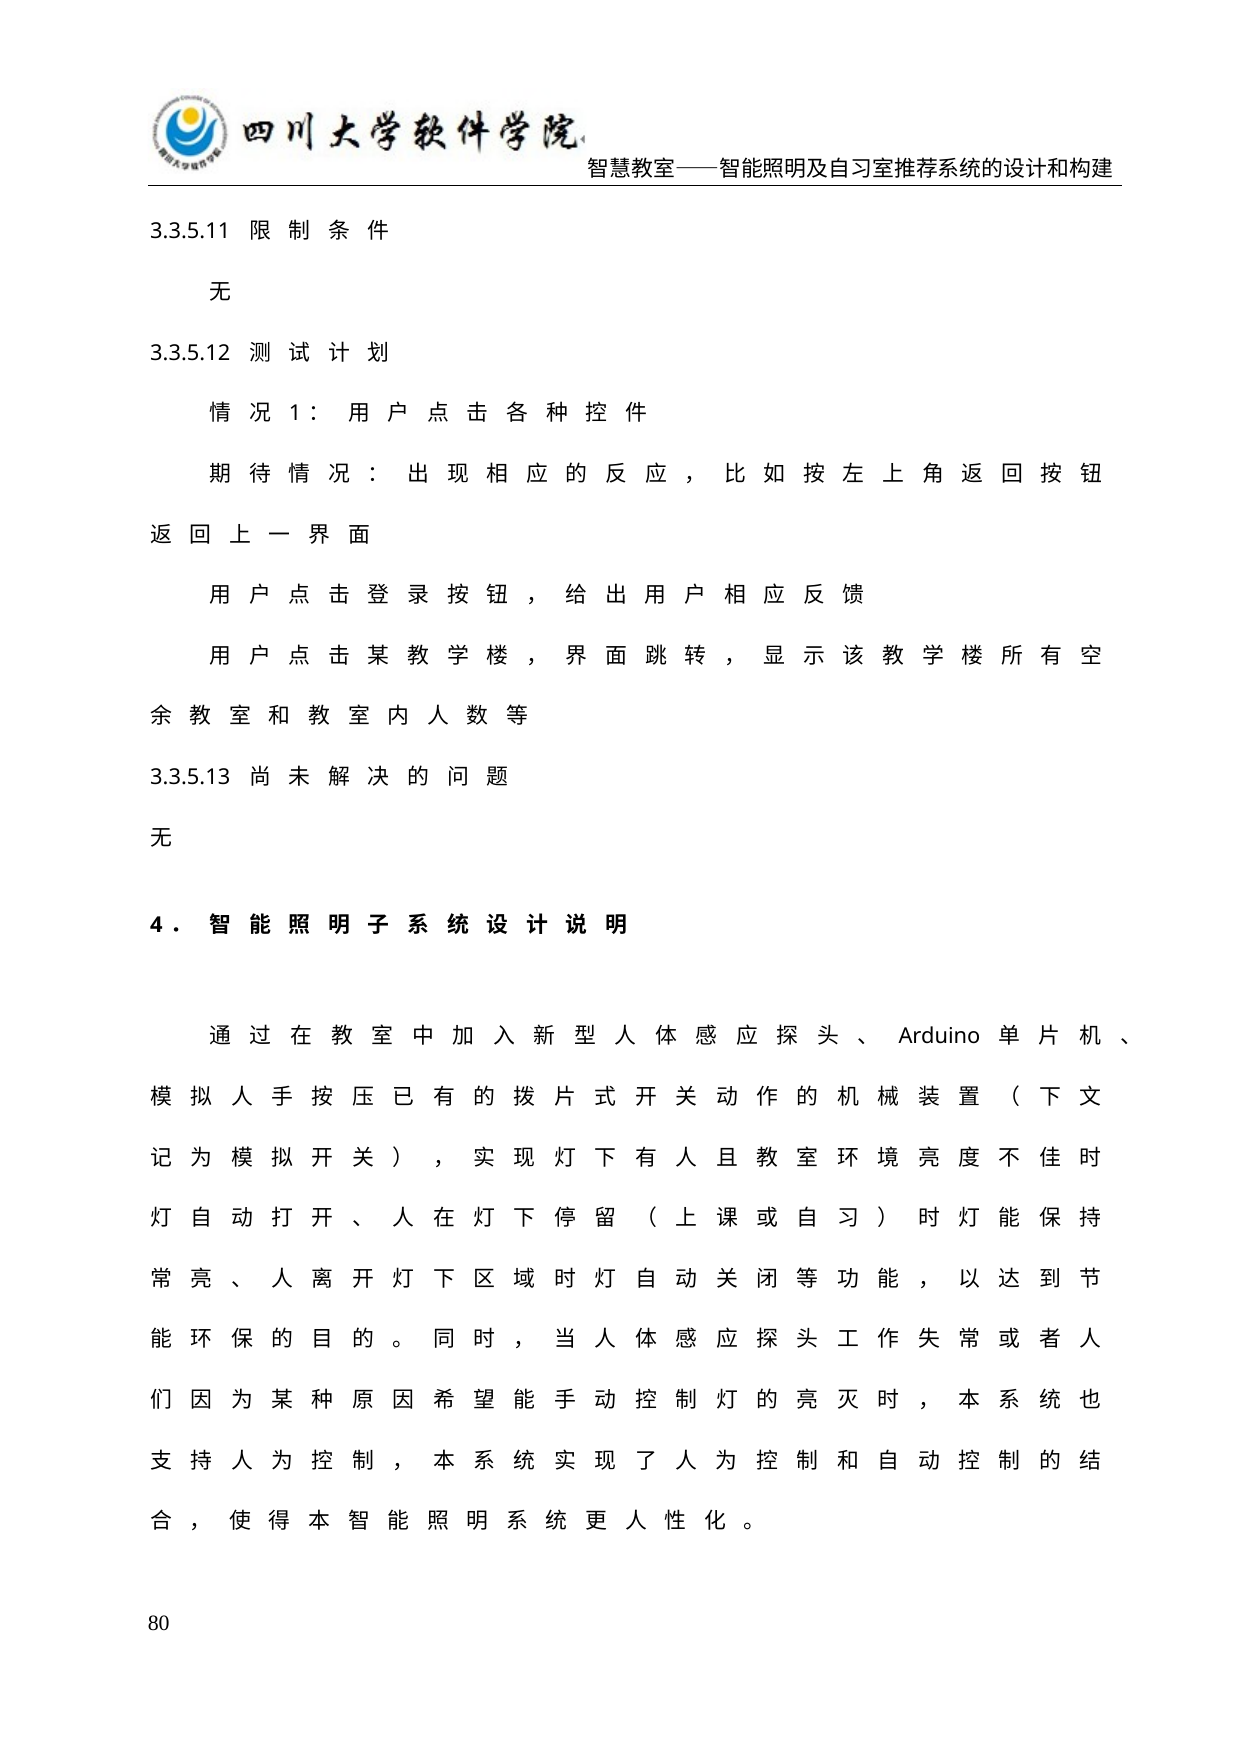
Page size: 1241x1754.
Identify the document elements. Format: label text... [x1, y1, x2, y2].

text 3.3.5.12测试计划 [150, 320, 1120, 381]
text 通过在教室中加入新型人体感应探头、Arduino单片机、模拟人手按压已有的拨片式开关动作的机械装置（下文记为模拟开关），实现灯下有人且教室环境亮度不佳时灯自动打开、人在灯下停留（上课或自习）时灯能保持常亮、人离开灯下区域时灯自动关闭等功能，以达到节能环保的目的。同时，当人体感应探头工作失常或者人们因为某种原因希望能手动控制灯的亮灭时，本系统也支持人为控制，本系统实现了人为控制和自动控制的结合，使得本智能照明系统更人性化。 [150, 1004, 1120, 1549]
text 3.3.5.11限制条件 [150, 199, 1120, 260]
text 情况1：用户点击各种控件 [150, 381, 1120, 442]
text 3.3.5.13尚未解决的问题 [150, 745, 1120, 805]
subtitle 4．智能照明子系统设计说明 [150, 893, 1120, 954]
text 用户点击某教学楼，界面跳转，显示该教学楼所有空余教室和教室内人数等 [150, 623, 1120, 745]
text 无 [150, 805, 1120, 866]
text 无 [150, 260, 1120, 320]
picture [147, 88, 588, 177]
text 用户点击登录按钮，给出用户相应反馈 [150, 563, 1120, 623]
text 期待情况：出现相应的反应，比如按左上角返回按钮返回上一界面 [150, 442, 1120, 563]
